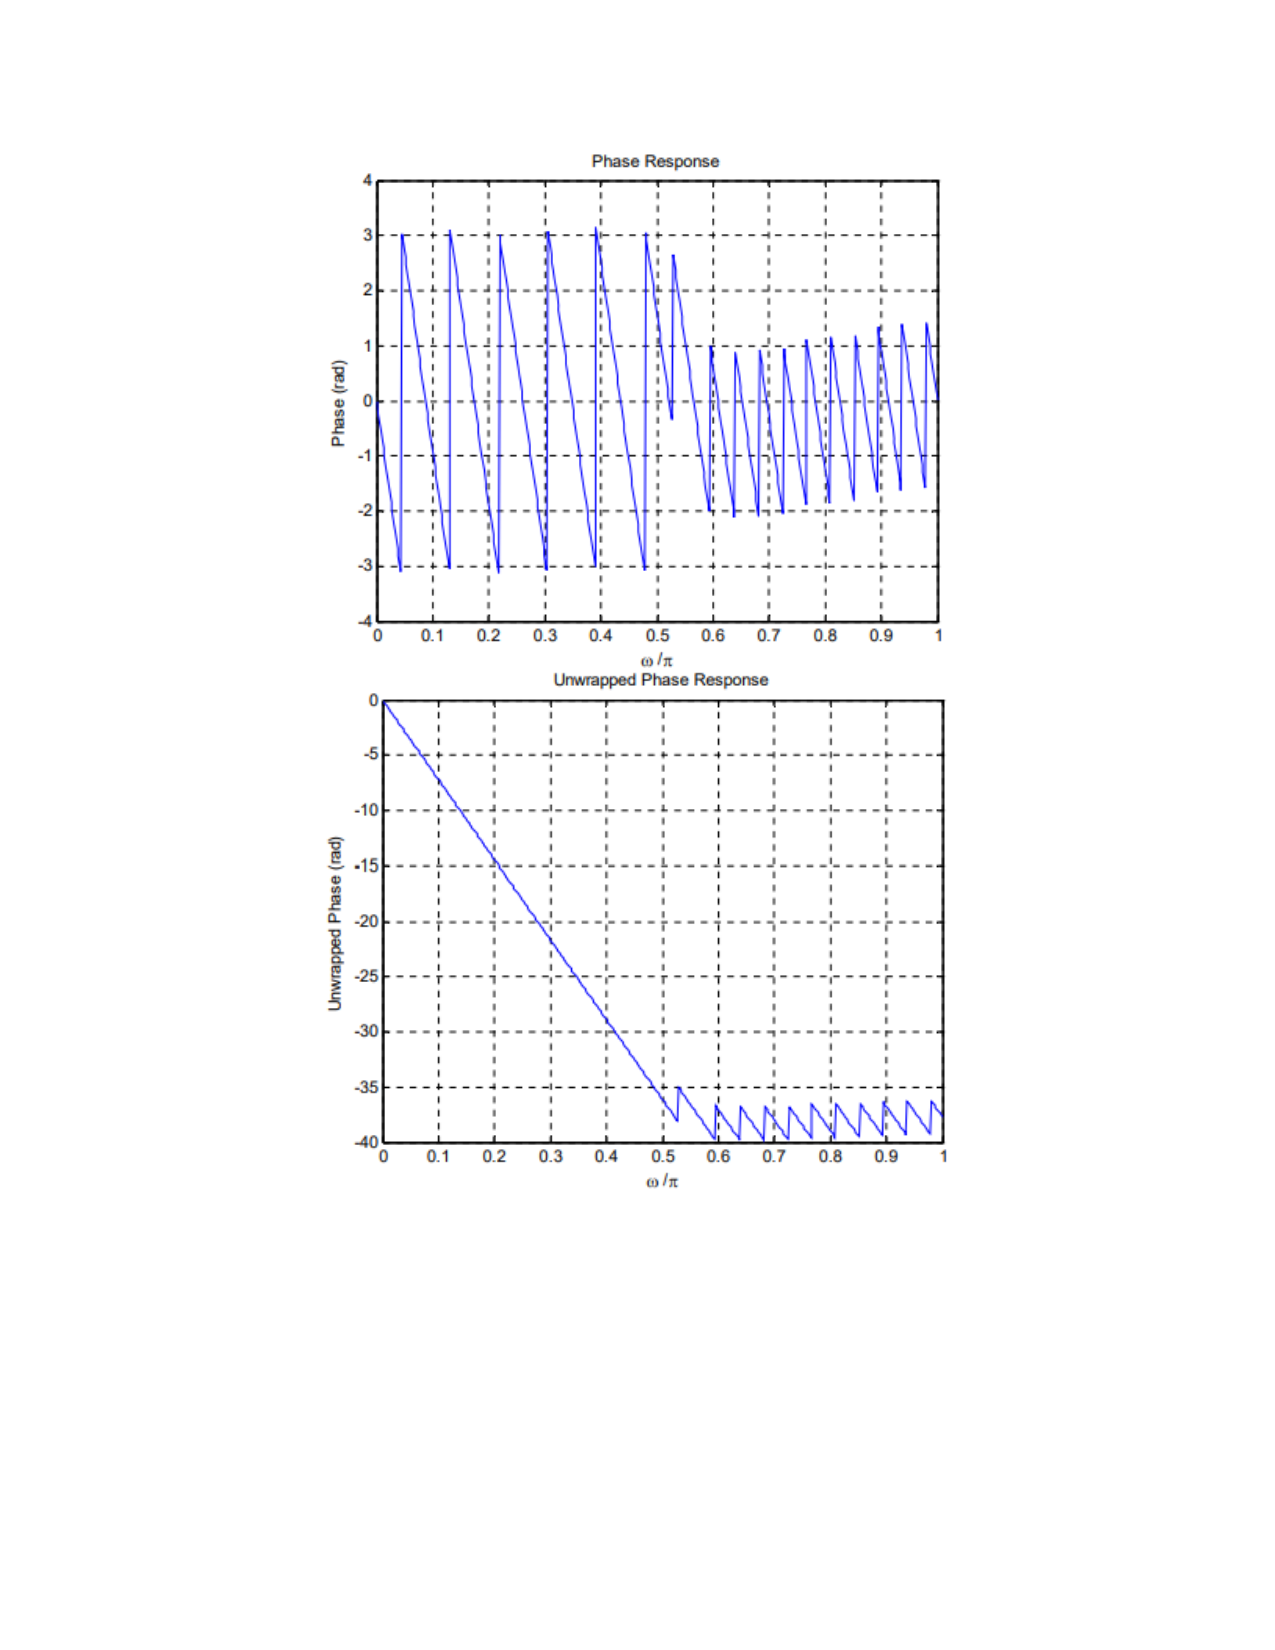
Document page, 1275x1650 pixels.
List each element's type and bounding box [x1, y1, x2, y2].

picture [324, 147, 951, 1192]
